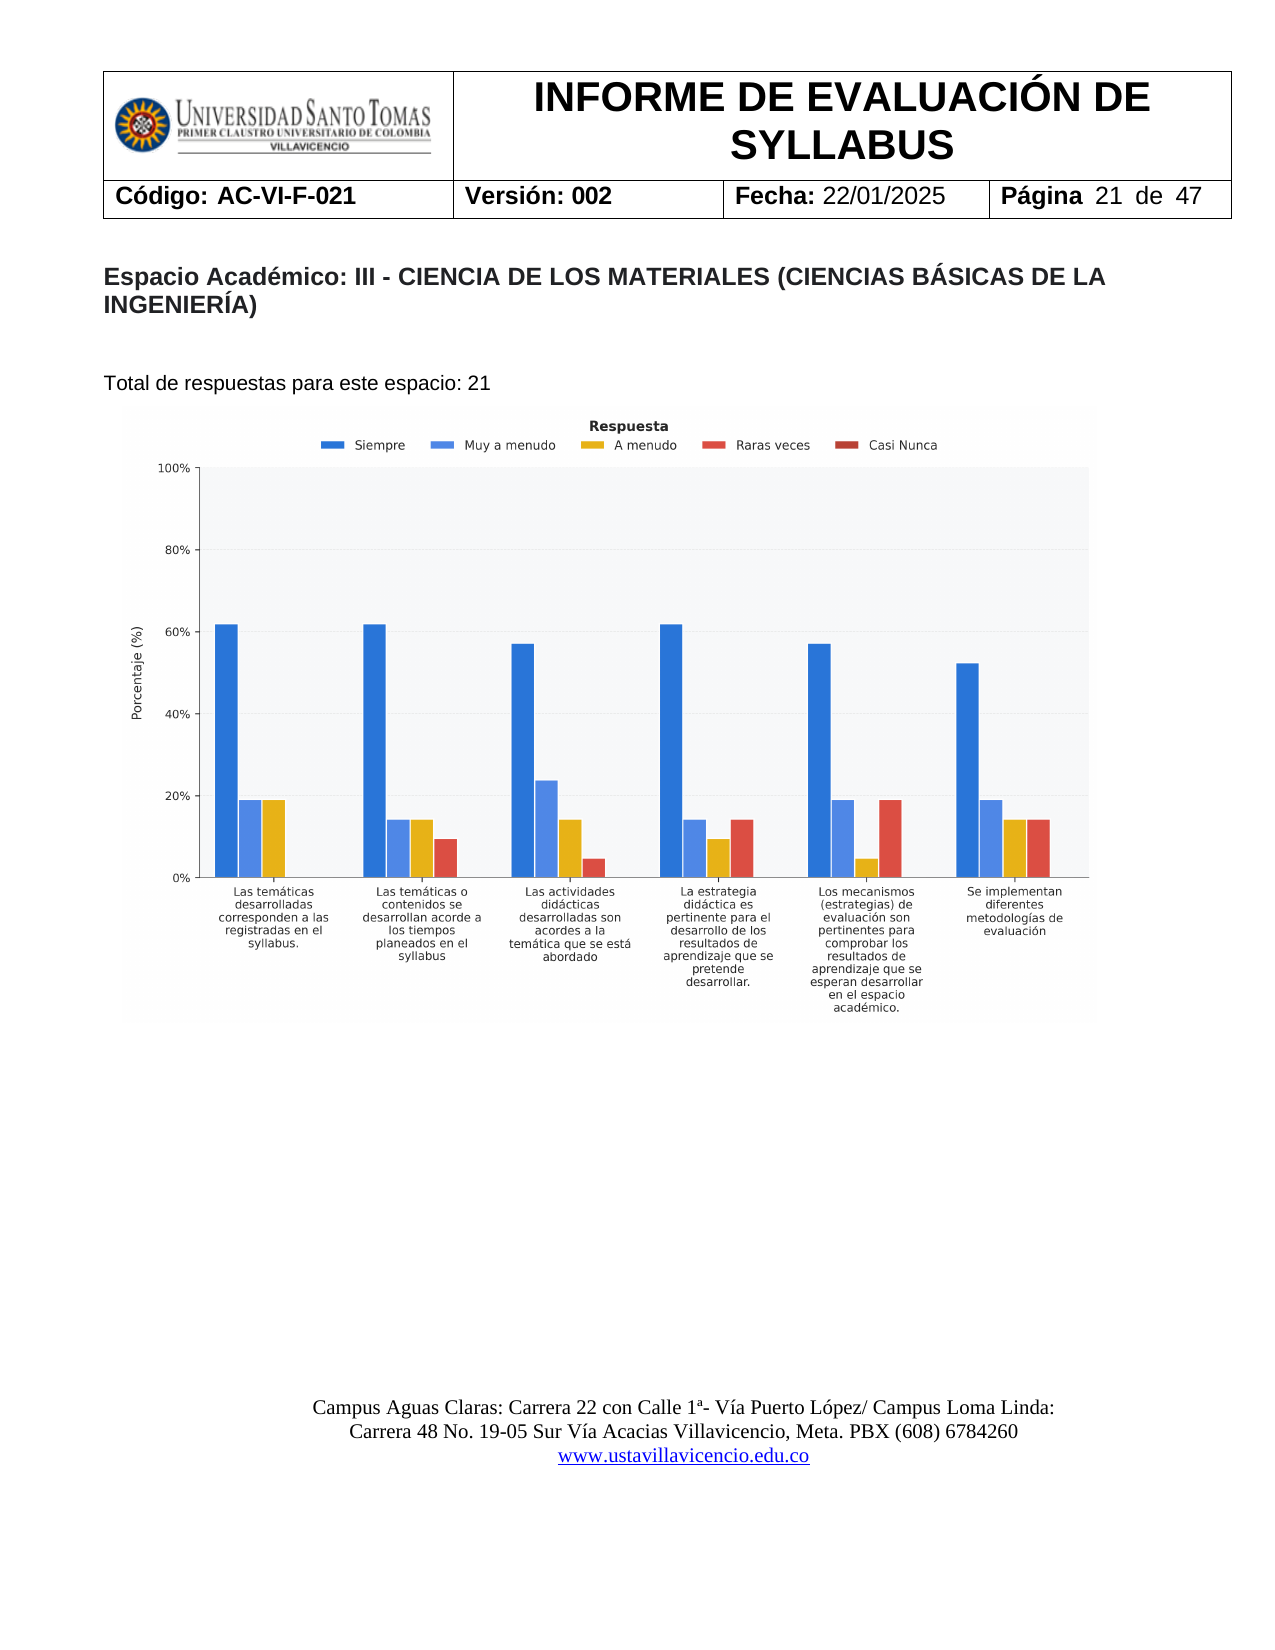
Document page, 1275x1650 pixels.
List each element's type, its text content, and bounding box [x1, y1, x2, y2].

picture [122, 406, 1098, 1023]
text Espacio Académico: III - CIENCIA DE LOS MATERIALES (CIENCIAS BÁSICAS DE LA INGENIERÍA) [103, 262, 1231, 319]
text Total de respuestas para este espacio: 21 [103, 370, 1231, 394]
picture [114, 97, 432, 154]
